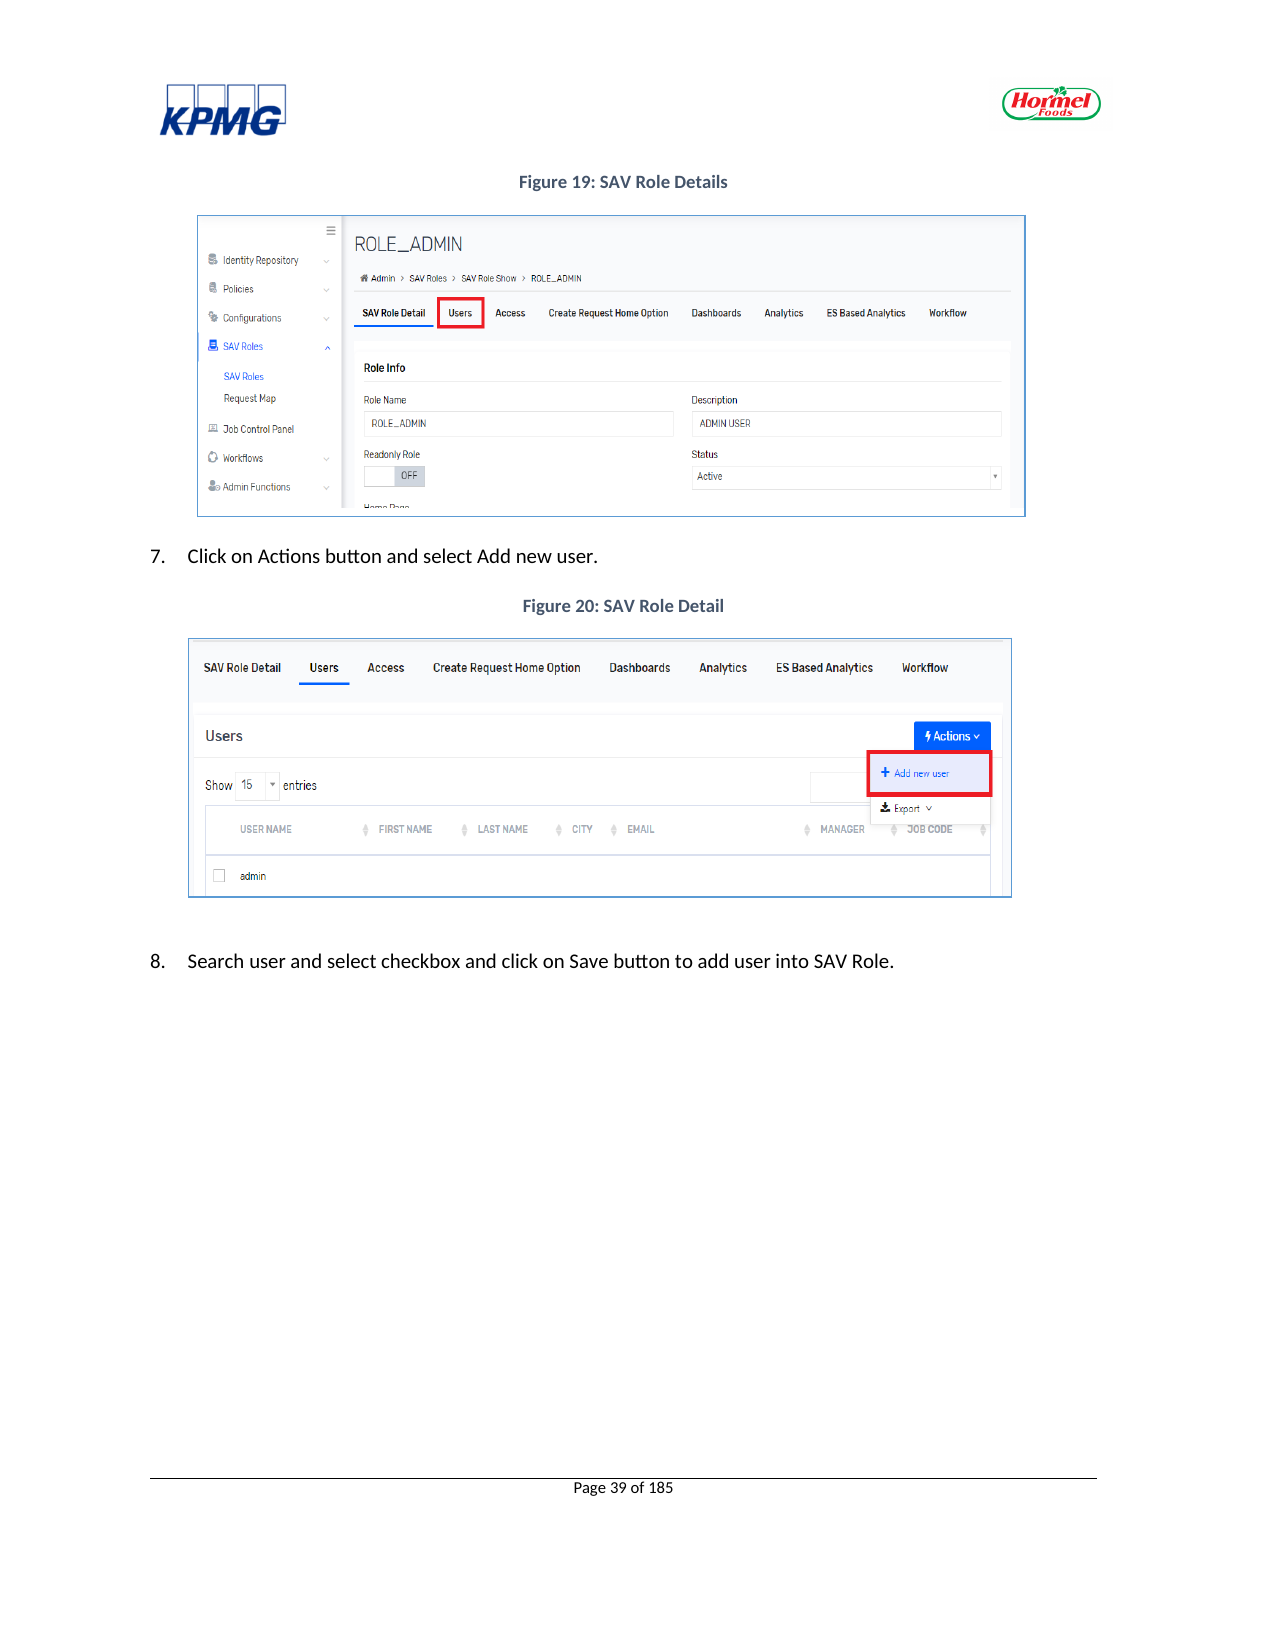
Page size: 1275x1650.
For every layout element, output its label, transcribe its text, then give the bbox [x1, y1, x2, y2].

picture [189, 639, 1011, 896]
list Click on Actions button and select Add new user. [150, 543, 1050, 568]
picture [150, 75, 302, 146]
picture [198, 216, 1024, 516]
text Figure 20: SAV Role Detail [150, 594, 1097, 617]
list Search user and select checkbox and click on Save button to add user into SAV Role. [150, 949, 1050, 974]
text Figure 19: SAV Role Details [150, 171, 1097, 194]
picture [988, 77, 1114, 140]
